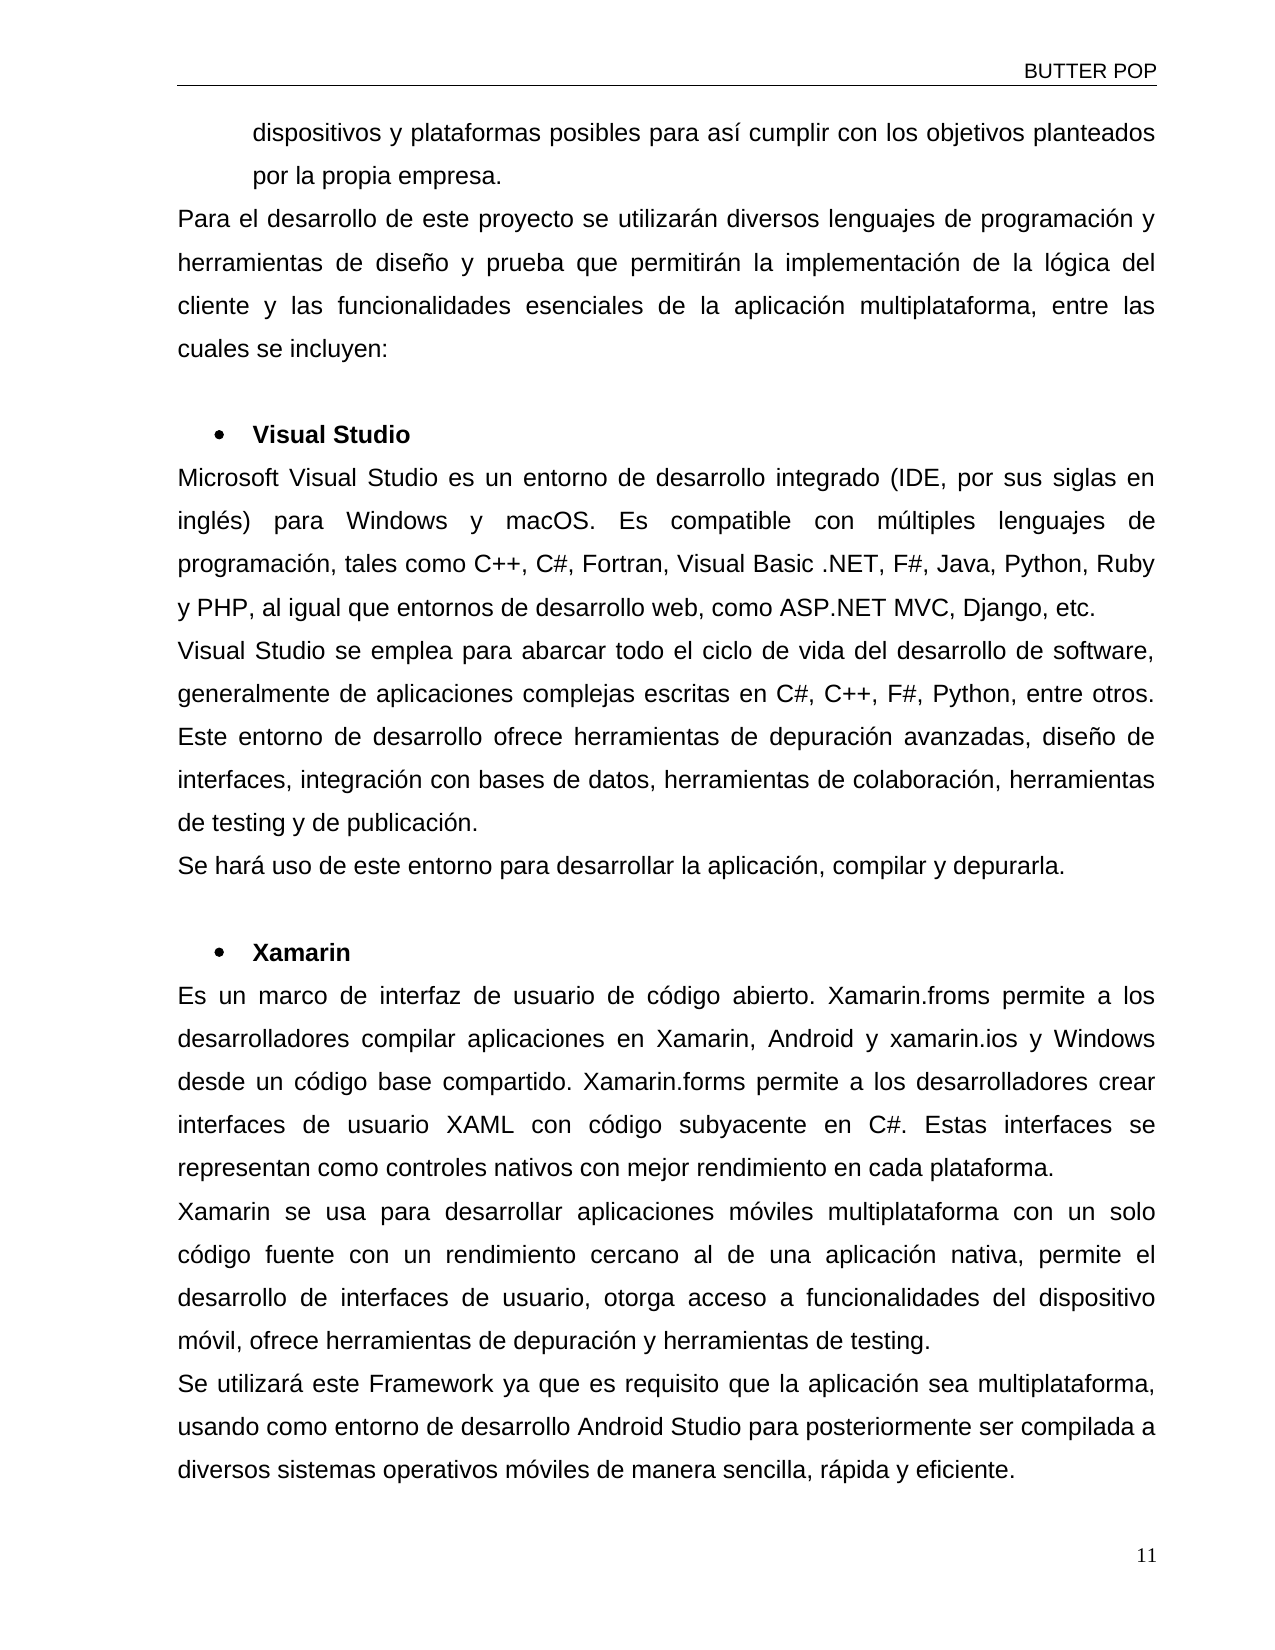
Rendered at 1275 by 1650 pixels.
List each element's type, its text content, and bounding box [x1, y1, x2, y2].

text Se hará uso de este entorno para desarrollar la aplicación, compilar y depurarla. [177, 851, 1157, 880]
text Es un marco de interfaz de usuario de código abierto. Xamarin.froms permite a los desarrolladores compilar aplicaciones en Xamarin, Android y xamarin.ios y Windows desde un código base compartido. Xamarin.forms permite a los desarrolladores crear interfaces de usuario XAML con código subyacente en C#. Estas interfaces se representan como controles nativos con mejor rendimiento en cada plataforma. [177, 981, 1157, 1182]
list Visual Studio [215, 420, 1157, 449]
text Visual Studio se emplea para abarcar todo el ciclo de vida del desarrollo de software, generalmente de aplicaciones complejas escritas en C#, C++, F#, Python, entre otros. Este entorno de desarrollo ofrece herramientas de depuración avanzadas, diseño de interfaces, integración con bases de datos, herramientas de colaboración, herramientas de testing y de publicación. [177, 636, 1157, 837]
list Xamarin [215, 938, 1157, 966]
text Xamarin se usa para desarrollar aplicaciones móviles multiplataforma con un solo código fuente con un rendimiento cercano al de una aplicación nativa, permite el desarrollo de interfaces de usuario, otorga acceso a funcionalidades del dispositivo móvil, ofrece herramientas de depuración y herramientas de testing. [177, 1196, 1157, 1354]
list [252, 118, 1157, 190]
text Para el desarrollo de este proyecto se utilizarán diversos lenguajes de programación y herramientas de diseño y prueba que permitirán la implementación de la lógica del cliente y las funcionalidades esenciales de la aplicación multiplataforma, entre las cuales se incluyen: [177, 204, 1157, 362]
text Microsoft Visual Studio es un entorno de desarrollo integrado (IDE, por sus siglas en inglés) para Windows y macOS. Es compatible con múltiples lenguajes de programación, tales como C++, C#, Fortran, Visual Basic .NET, F#, Java, Python, Ruby y PHP, al igual que entornos de desarrollo web, como ASP.NET MVC, Django, etc. [177, 463, 1157, 621]
text Se utilizará este Framework ya que es requisito que la aplicación sea multiplataforma, usando como entorno de desarrollo Android Studio para posteriormente ser compilada a diversos sistemas operativos móviles de manera sencilla, rápida y eficiente. [177, 1369, 1157, 1484]
